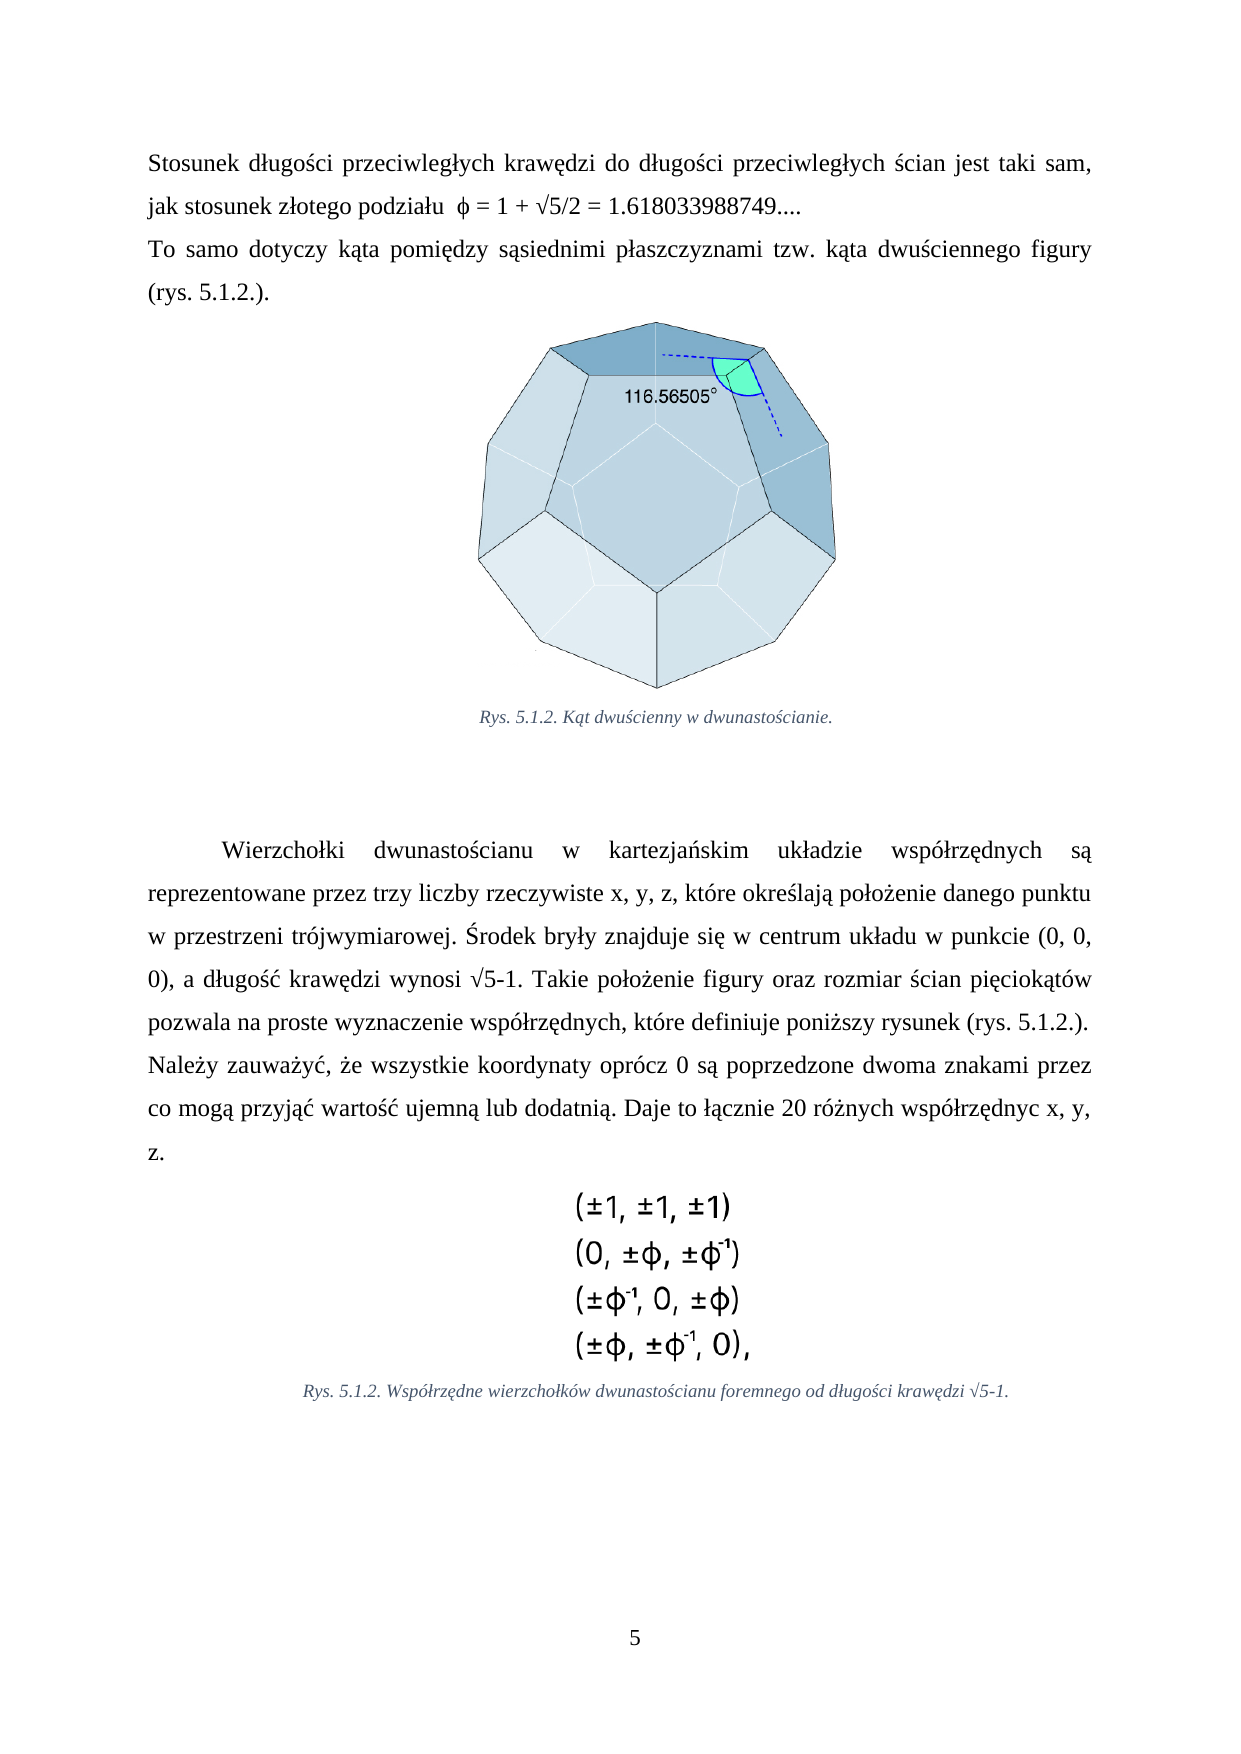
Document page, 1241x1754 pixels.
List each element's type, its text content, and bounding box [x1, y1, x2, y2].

text Rys. 5.1.2. Kąt dwuścienny w dwunastościanie. [148, 706, 1093, 728]
text Stosunek długości przeciwległych krawędzi do długości przeciwległych ścian jest taki sam, jak stosunek złotego podziału ϕ = 1 + √5/2 = 1.618033988749.... [148, 148, 1093, 219]
picture [559, 1179, 755, 1366]
text Należy zauważyć, że wszystkie koordynaty oprócz 0 są poprzedzone dwoma znakami przez co mogą przyjąć wartość ujemną lub dodatnią. Daje to łącznie 20 różnych współrzędnyc x, y, z. [148, 1050, 1093, 1165]
text To samo dotyczy kąta pomiędzy sąsiednimi płaszczyznami tzw. kąta dwuściennego figury (rys. 5.1.2.). [148, 234, 1093, 306]
picture [476, 320, 838, 692]
text Rys. 5.1.2. Współrzędne wierzchołków dwunastościanu foremnego od długości krawędzi √5-1. [148, 1380, 1093, 1401]
text Wierzchołki dwunastościanu w kartezjańskim układzie współrzędnych są reprezentowane przez trzy liczby rzeczywiste x, y, z, które określają położenie danego punktu w przestrzeni trójwymiarowej. Środek bryły znajduje się w centrum układu w punkcie (0, 0, 0), a długość krawędzi wynosi √5-1. Takie położenie figury oraz rozmiar ścian pięciokątów pozwala na proste wyznaczenie współrzędnych, które definiuje poniższy rysunek (rys. 5.1.2.). [148, 835, 1093, 1036]
